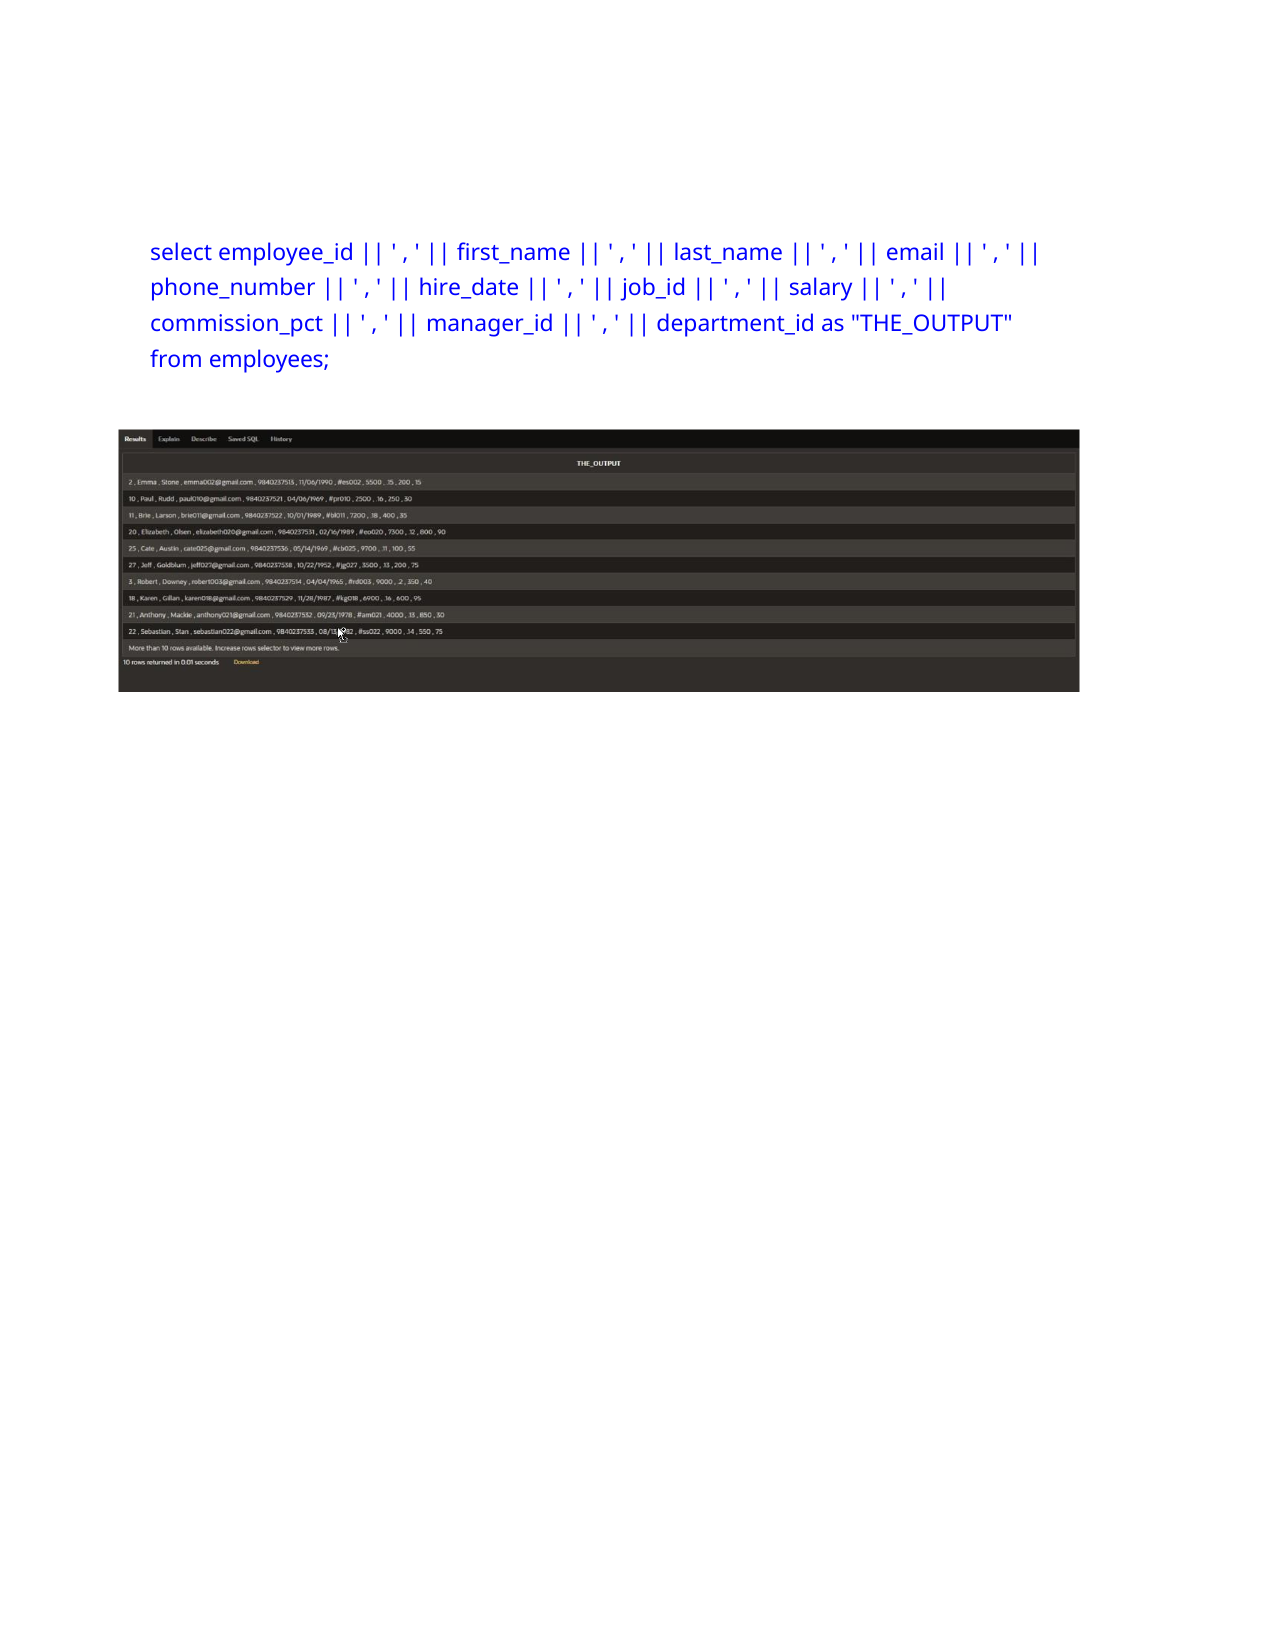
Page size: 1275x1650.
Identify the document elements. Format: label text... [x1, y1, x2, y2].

picture [108, 417, 1101, 692]
text select employee_id || ' , ' || first_name || ' , ' || last_name || ' , ' || email || ' , ' || phone_number || ' , ' || hire_date || ' , ' || job_id || ' , ' || salary || ' , ' || commission_pct || ' , ' || manager_id || ' , ' || department_id as "THE_OUTPUT" [150, 235, 1113, 338]
text from employees; [150, 343, 1225, 374]
